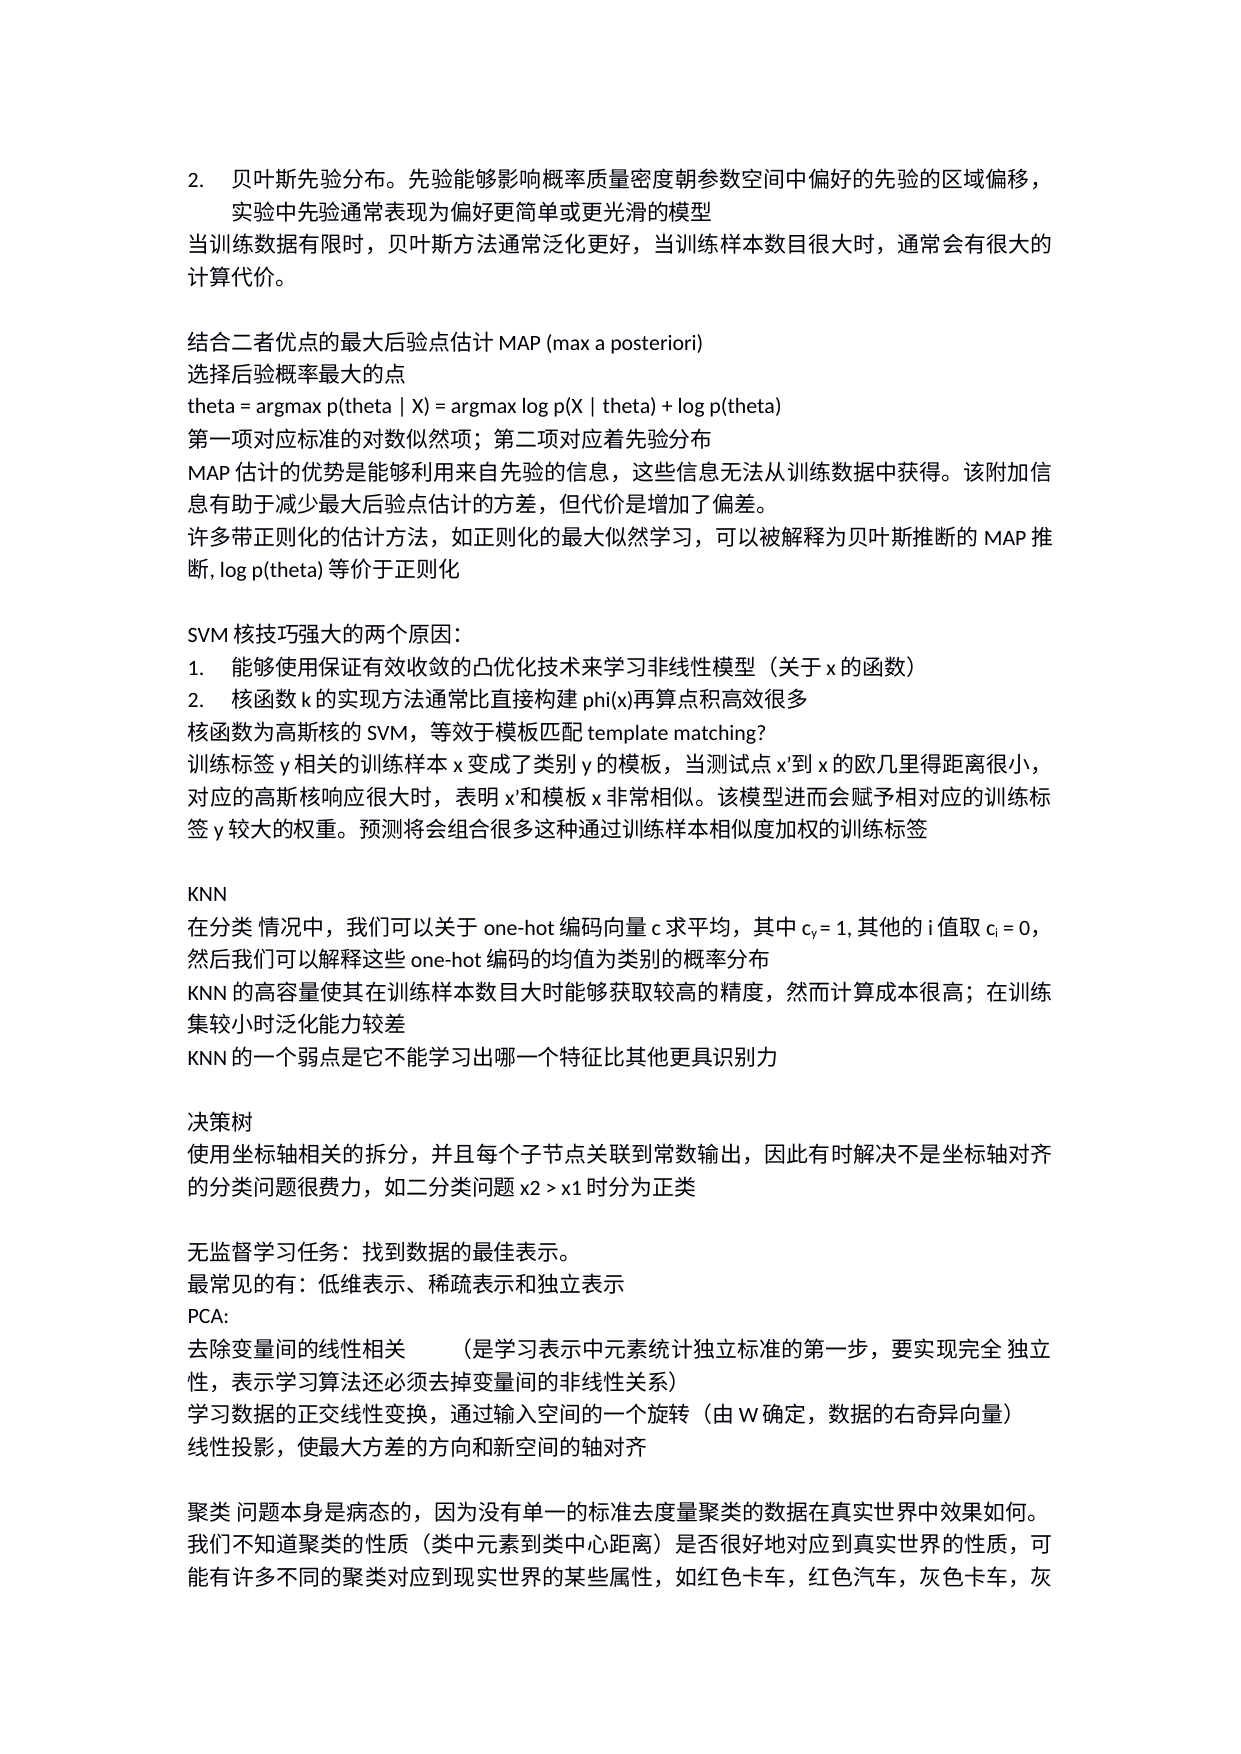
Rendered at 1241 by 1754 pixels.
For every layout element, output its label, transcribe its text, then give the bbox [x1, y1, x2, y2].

text KNN的高容量使其在训练样本数目大时能够获取较高的精度，然而计算成本很高；在训练集较小时泛化能力较差 [187, 974, 1053, 1039]
text 第一项对应标准的对数似然项；第二项对应着先验分布 [187, 422, 1053, 454]
text KNN的一个弱点是它不能学习出哪一个特征比其他更具识别力 [187, 1039, 1053, 1072]
text 决策树 [187, 1104, 1053, 1137]
text PCA: [187, 1299, 1053, 1332]
text MAP估计的优势是能够利用来自先验的信息，这些信息无法从训练数据中获得。该附加信息有助于减少最大后验点估计的方差，但代价是增加了偏差。 [187, 454, 1053, 519]
list 能够使用保证有效收敛的凸优化技术来学习非线性模型（关于x的函数） [187, 649, 1053, 682]
text 去除变量间的线性相关 （是学习表示中元素统计独立标准的第一步，要实现完全 独立性，表示学习算法还必须去掉变量间的非线性关系） [187, 1332, 1053, 1397]
text SVM核技巧强大的两个原因： [187, 617, 1053, 649]
list 核函数k的实现方法通常比直接构建phi(x)再算点积高效很多 [187, 682, 1053, 714]
list 贝叶斯先验分布。先验能够影响概率质量密度朝参数空间中偏好的先验的区域偏移，实验中先验通常表现为偏好更简单或更光滑的模型 [187, 162, 1053, 227]
text 许多带正则化的估计方法，如正则化的最大似然学习，可以被解释为贝叶斯推断的MAP推断, log p(theta) 等价于正则化 [187, 519, 1053, 584]
text 学习数据的正交线性变换，通过输入空间的一个旋转（由W确定，数据的右奇异向量） [187, 1397, 1053, 1429]
text 核函数为高斯核的SVM，等效于模板匹配template matching? [187, 714, 1053, 747]
text 最常见的有：低维表示、稀疏表示和独立表示 [187, 1267, 1053, 1299]
text KNN [187, 877, 1053, 909]
text 训练标签y相关的训练样本x变成了类别y的模板，当测试点x’到x的欧几里得距离很小，对应的高斯核响应很大时，表明x’和模板x非常相似。该模型进而会赋予相对应的训练标签y较大的权重。预测将会组合很多这种通过训练样本相似度加权的训练标签 [187, 747, 1053, 844]
text 在分类 情况中，我们可以关于one-hot编码向量c求平均，其中cy = 1, 其他的i值取ci = 0，然后我们可以解释这些one-hot编码的均值为类别的概率分布 [187, 909, 1053, 974]
text theta = argmax p(theta | X) = argmax log p(X | theta) + log p(theta) [187, 389, 1053, 422]
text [187, 1494, 1053, 1592]
text 当训练数据有限时，贝叶斯方法通常泛化更好，当训练样本数目很大时，通常会有很大的计算代价。 [187, 227, 1053, 292]
text 无监督学习任务：找到数据的最佳表示。 [187, 1234, 1053, 1267]
text 结合二者优点的最大后验点估计MAP (max a posteriori) [187, 324, 1053, 357]
text 线性投影，使最大方差的方向和新空间的轴对齐 [187, 1429, 1053, 1462]
text 选择后验概率最大的点 [187, 357, 1053, 389]
text 使用坐标轴相关的拆分，并且每个子节点关联到常数输出，因此有时解决不是坐标轴对齐的分类问题很费力，如二分类问题x2 > x1时分为正类 [187, 1137, 1053, 1202]
